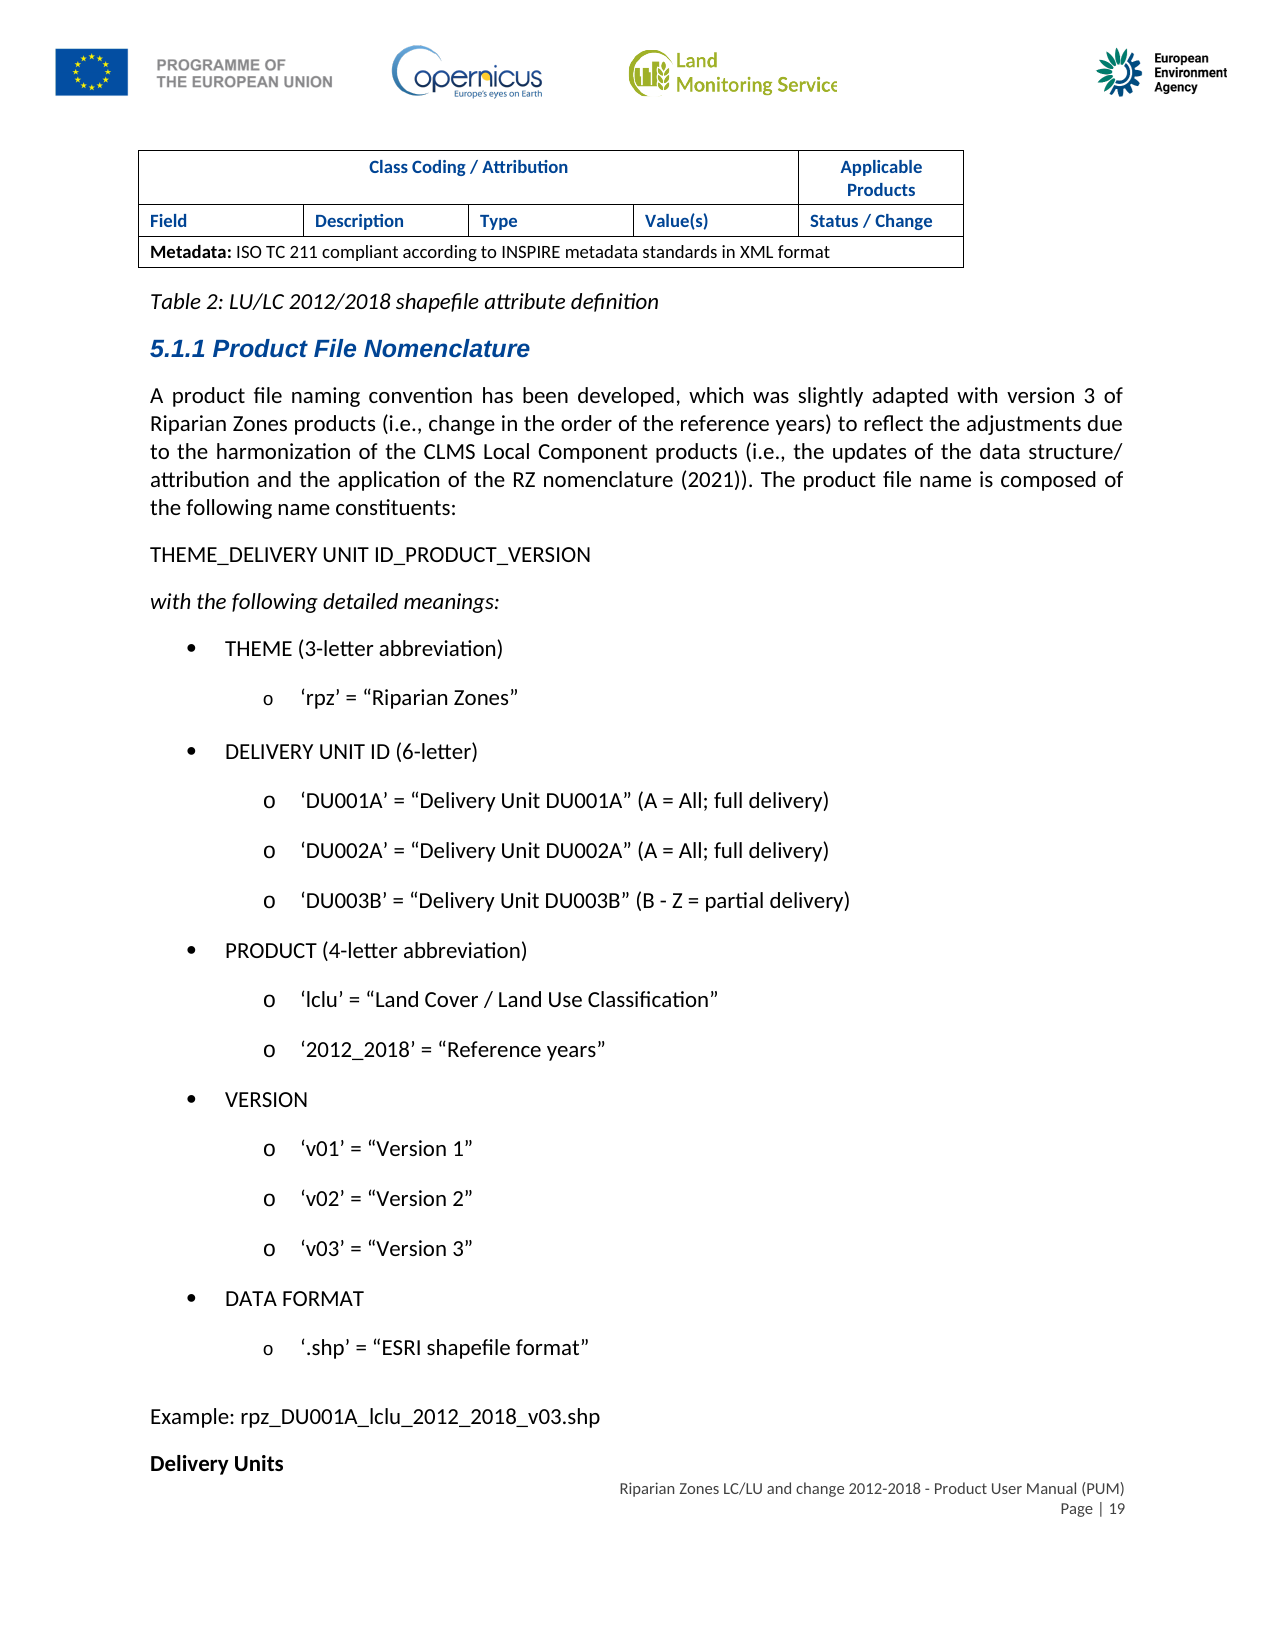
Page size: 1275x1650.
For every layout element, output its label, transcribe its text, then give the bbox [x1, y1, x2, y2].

text Table 2: LU/LC 2012/2018 shapefile attribute definition [150, 287, 1125, 315]
table_cell Metadata: ISO TC 211 compliant according to INSPIRE metadata standards in XML format [139, 237, 963, 267]
table_cell Field [139, 205, 303, 236]
text A product file naming convention has been developed, which was slightly adapted with version 3 of Riparian Zones products (i.e., change in the order of the reference years) to reflect the adjustments due to the harmonization of the CLMS Local Component products (i.e., the updates of the data structure/ attribution and the application of the RZ nomenclature (2021)). The product file name is composed of the following name constituents: [150, 381, 1125, 521]
list ‘v02’ = “Version 2” [262, 1184, 1125, 1213]
table_cell Type [469, 205, 633, 236]
list DELIVERY UNIT ID (6-letter) [187, 737, 1125, 765]
list ‘.shp’ = “ESRI shapefile format” [262, 1333, 1125, 1384]
text Example: rpz_DU001A_lclu_2012_2018_v03.shp [150, 1402, 1125, 1430]
picture [628, 50, 837, 97]
list ‘DU003B’ = “Delivery Unit DU003B” (B - Z = partial delivery) [262, 886, 1125, 915]
picture [29, 21, 351, 124]
list ‘DU001A’ = “Delivery Unit DU001A” (A = All; full delivery) [262, 786, 1125, 815]
text Delivery Units [150, 1449, 1125, 1477]
picture [371, 15, 560, 130]
list ‘v03’ = “Version 3” [262, 1234, 1125, 1263]
text with the following detailed meanings: [150, 587, 1125, 615]
list ‘rpz’ = “Riparian Zones” [262, 683, 1125, 733]
picture [1094, 46, 1228, 97]
list VERSION [187, 1085, 1125, 1113]
list ‘v01’ = “Version 1” [262, 1134, 1125, 1163]
list DATA FORMAT [187, 1284, 1125, 1312]
list ‘DU002A’ = “Delivery Unit DU002A” (A = All; full delivery) [262, 836, 1125, 865]
text THEME_DELIVERY UNIT ID_PRODUCT_VERSION [150, 540, 1125, 568]
table_header Class Coding / Attribution [139, 151, 798, 204]
table_cell Description [304, 205, 468, 236]
table_header Applicable Products [799, 151, 963, 204]
list PRODUCT (4-letter abbreviation) [187, 936, 1125, 964]
list ‘lclu’ = “Land Cover / Land Use Classification” [262, 985, 1125, 1014]
table_cell Status / Change [799, 205, 963, 236]
subtitle 5.1.1 Product File Nomenclature [150, 334, 1125, 363]
table_cell Value(s) [634, 205, 798, 236]
list ‘2012_2018’ = “Reference years” [262, 1035, 1125, 1064]
list THEME (3-letter abbreviation) [187, 634, 1125, 662]
